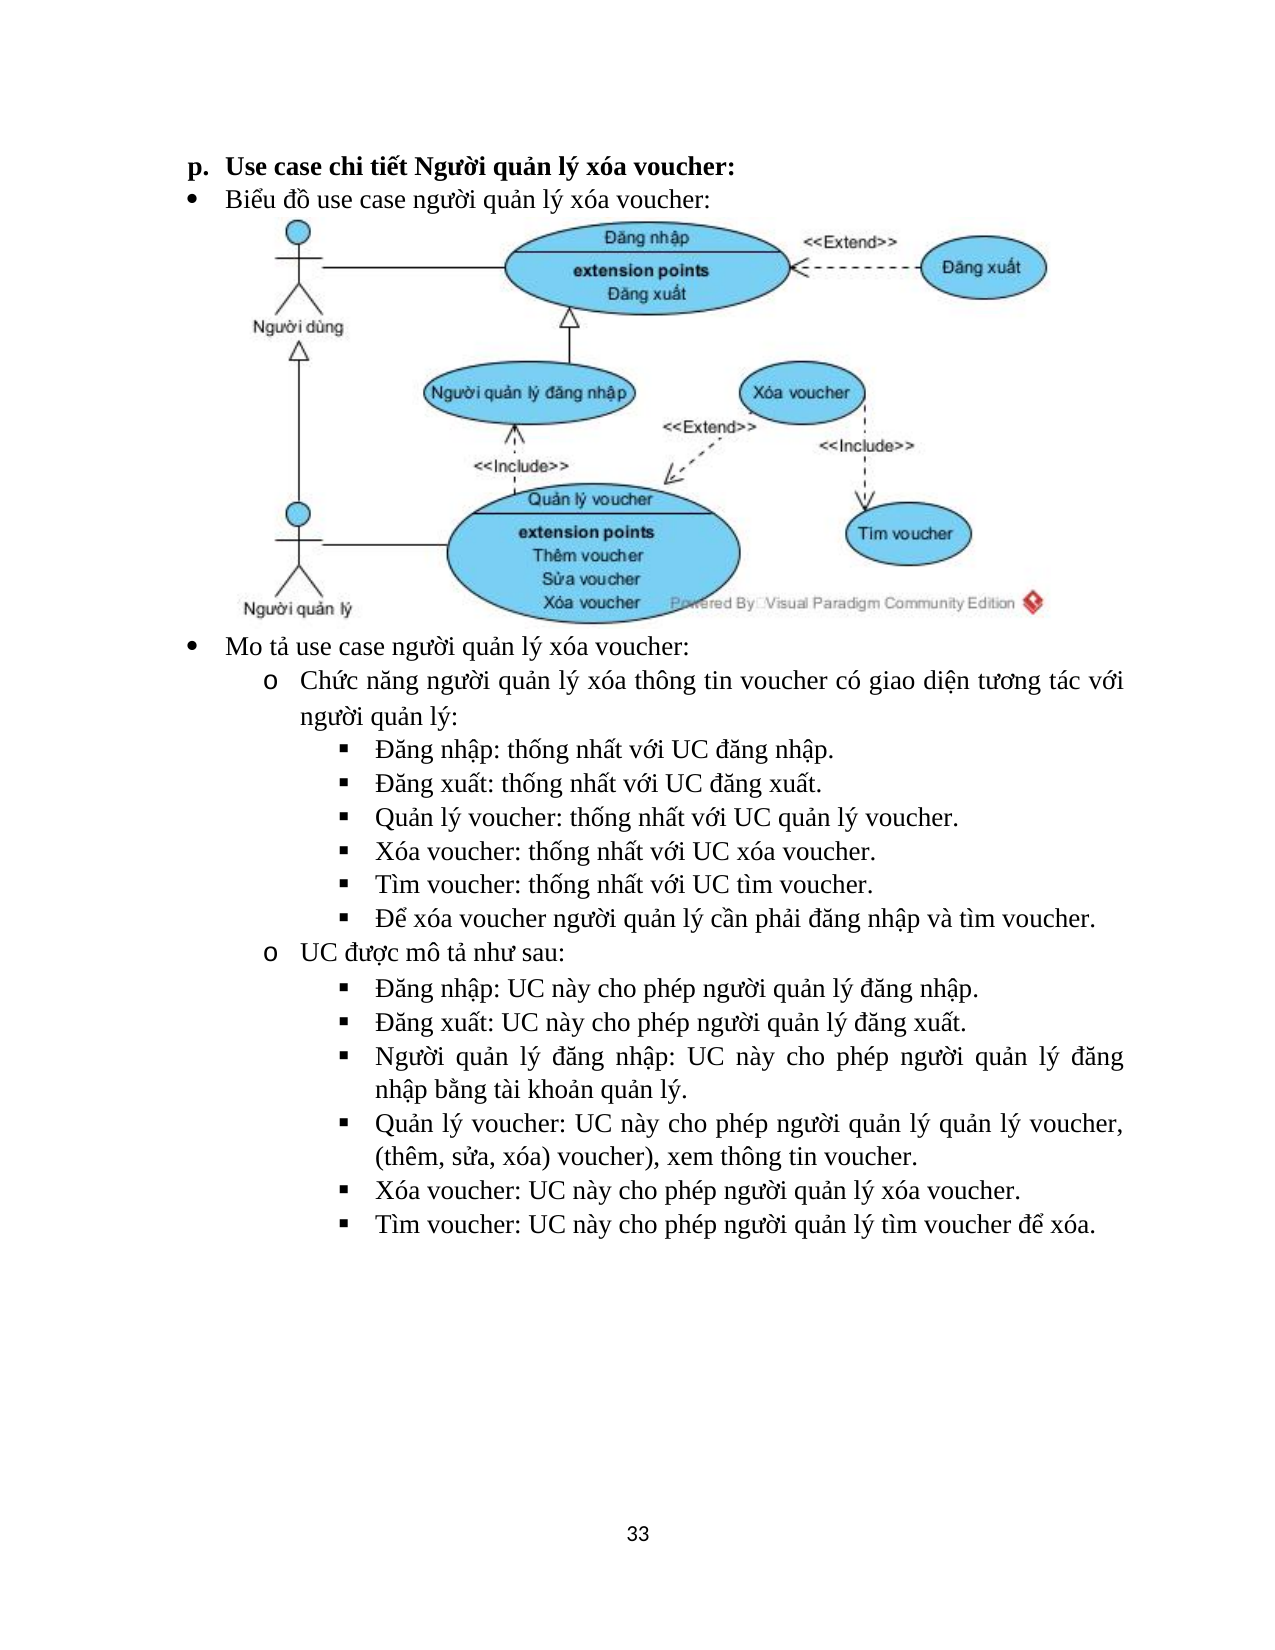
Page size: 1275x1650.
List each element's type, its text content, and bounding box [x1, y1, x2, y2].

list Xóa voucher: thống nhất với UC xóa voucher. [337, 835, 1125, 866]
list Chức năng người quản lý xóa thông tin voucher có giao diện tương tác với người quản lý: [262, 664, 1125, 731]
list Đăng xuất: thống nhất với UC đăng xuất. [337, 767, 1125, 798]
list Để xóa voucher người quản lý cần phải đăng nhập và tìm voucher. [337, 902, 1125, 933]
list Tìm voucher: thống nhất với UC tìm voucher. [337, 868, 1125, 900]
list Biểu đồ use case người quản lý xóa voucher: [187, 183, 1125, 215]
list Đăng xuất: UC này cho phép người quản lý đăng xuất. [337, 1006, 1125, 1037]
list Quản lý voucher: UC này cho phép người quản lý quản lý voucher, (thêm, sửa, xóa) voucher), xem thông tin voucher. [337, 1107, 1125, 1172]
list Tìm voucher: UC này cho phép người quản lý tìm voucher để xóa. [337, 1208, 1125, 1239]
list Quản lý voucher: thống nhất với UC quản lý voucher. [337, 801, 1125, 832]
list Người quản lý đăng nhập: UC này cho phép người quản lý đăng nhập bằng tài khoản quản lý. [337, 1039, 1125, 1104]
list Đăng nhập: thống nhất với UC đăng nhập. [337, 733, 1125, 765]
list UC được mô tả như sau: [262, 936, 1125, 969]
list Đăng nhập: UC này cho phép người quản lý đăng nhập. [337, 972, 1125, 1003]
list Use case chi tiết Người quản lý xóa voucher: [187, 150, 1125, 181]
list Xóa voucher: UC này cho phép người quản lý xóa voucher. [337, 1174, 1125, 1205]
picture [225, 217, 1052, 629]
list Mo tả use case người quản lý xóa voucher: [187, 630, 1125, 662]
